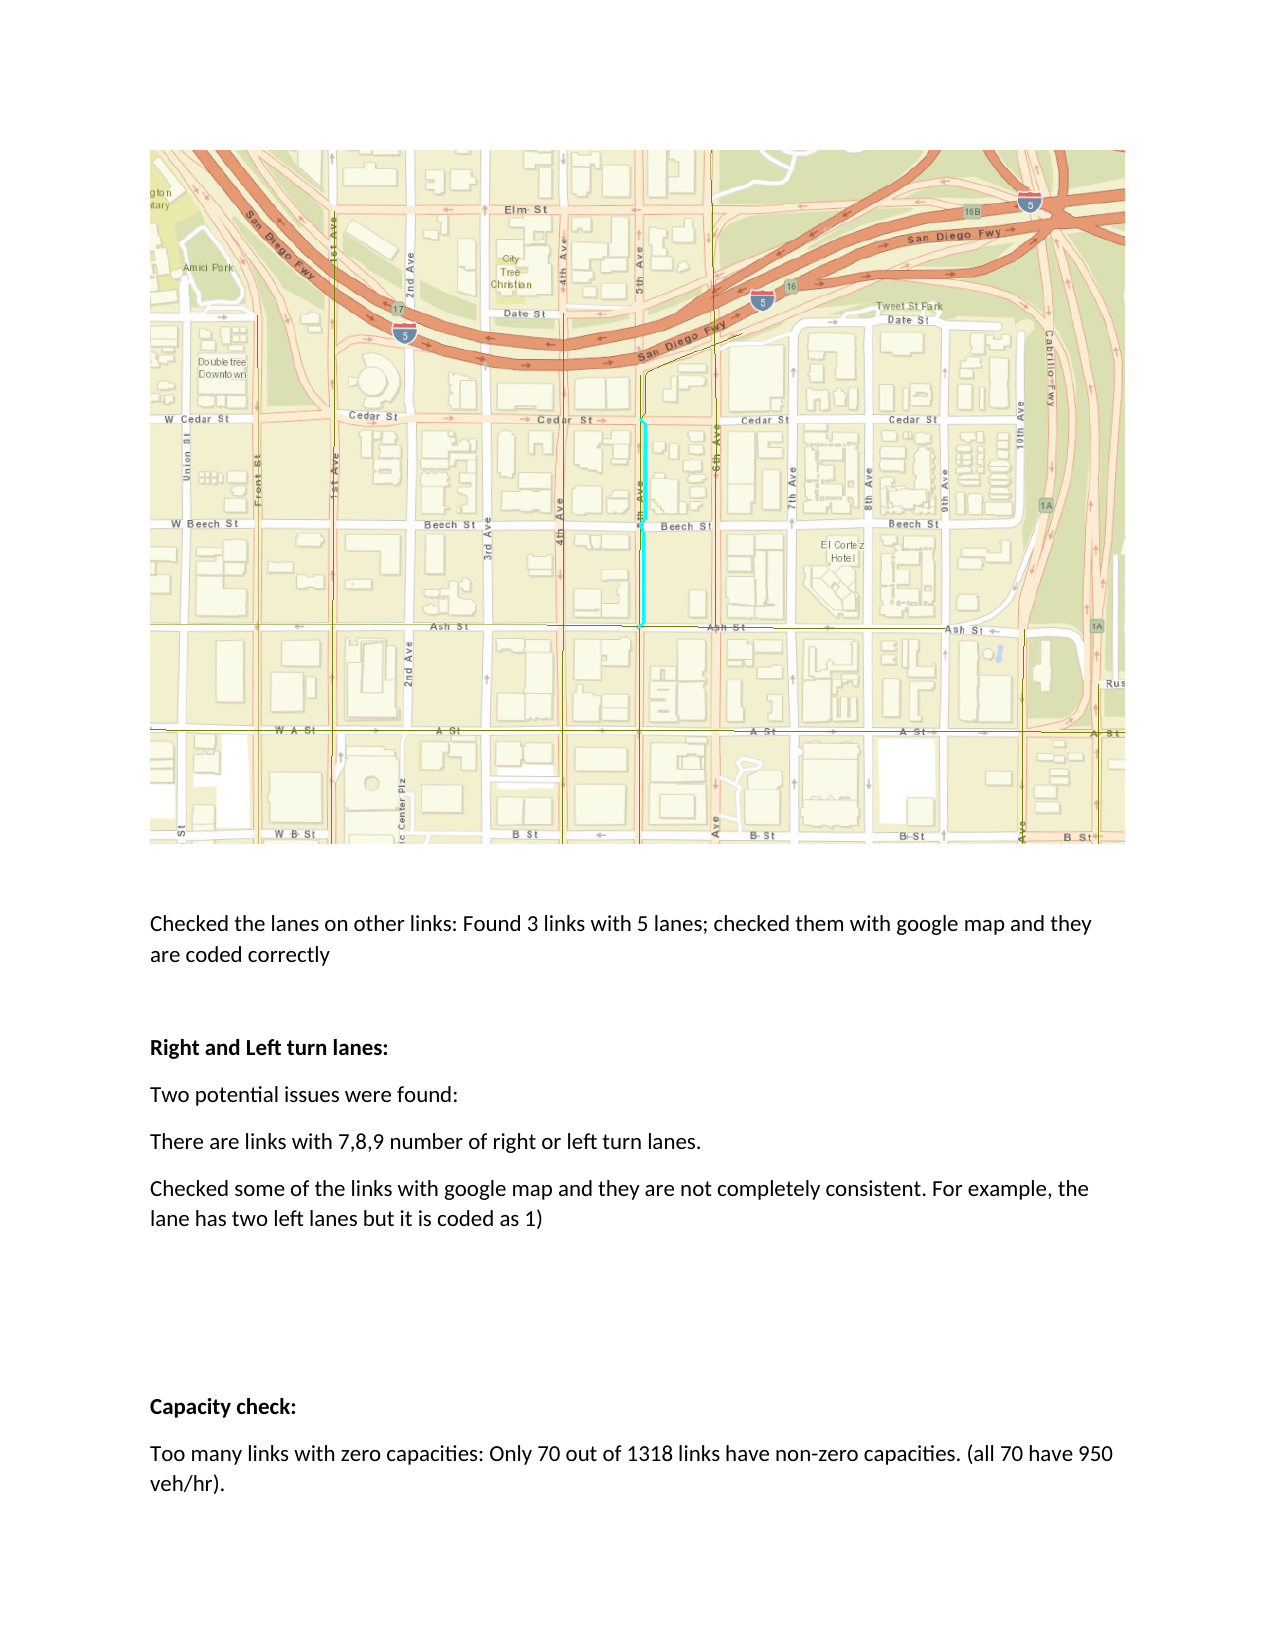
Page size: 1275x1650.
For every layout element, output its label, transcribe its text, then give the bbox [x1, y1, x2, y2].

text Two potential issues were found: [150, 1080, 1125, 1108]
text Checked the lanes on other links: Found 3 links with 5 lanes; checked them with google map and they are coded correctly [150, 909, 1125, 968]
picture [150, 150, 1125, 844]
text Right and Left turn lanes: [150, 1033, 1125, 1062]
text There are links with 7,8,9 number of right or left turn lanes. [150, 1127, 1125, 1155]
text Checked some of the links with google map and they are not completely consistent. For example, the lane has two left lanes but it is coded as 1) [150, 1174, 1125, 1232]
text Capacity check: [150, 1392, 1125, 1420]
text Too many links with zero capacities: Only 70 out of 1318 links have non-zero capacities. (all 70 have 950 veh/hr). [150, 1439, 1125, 1497]
